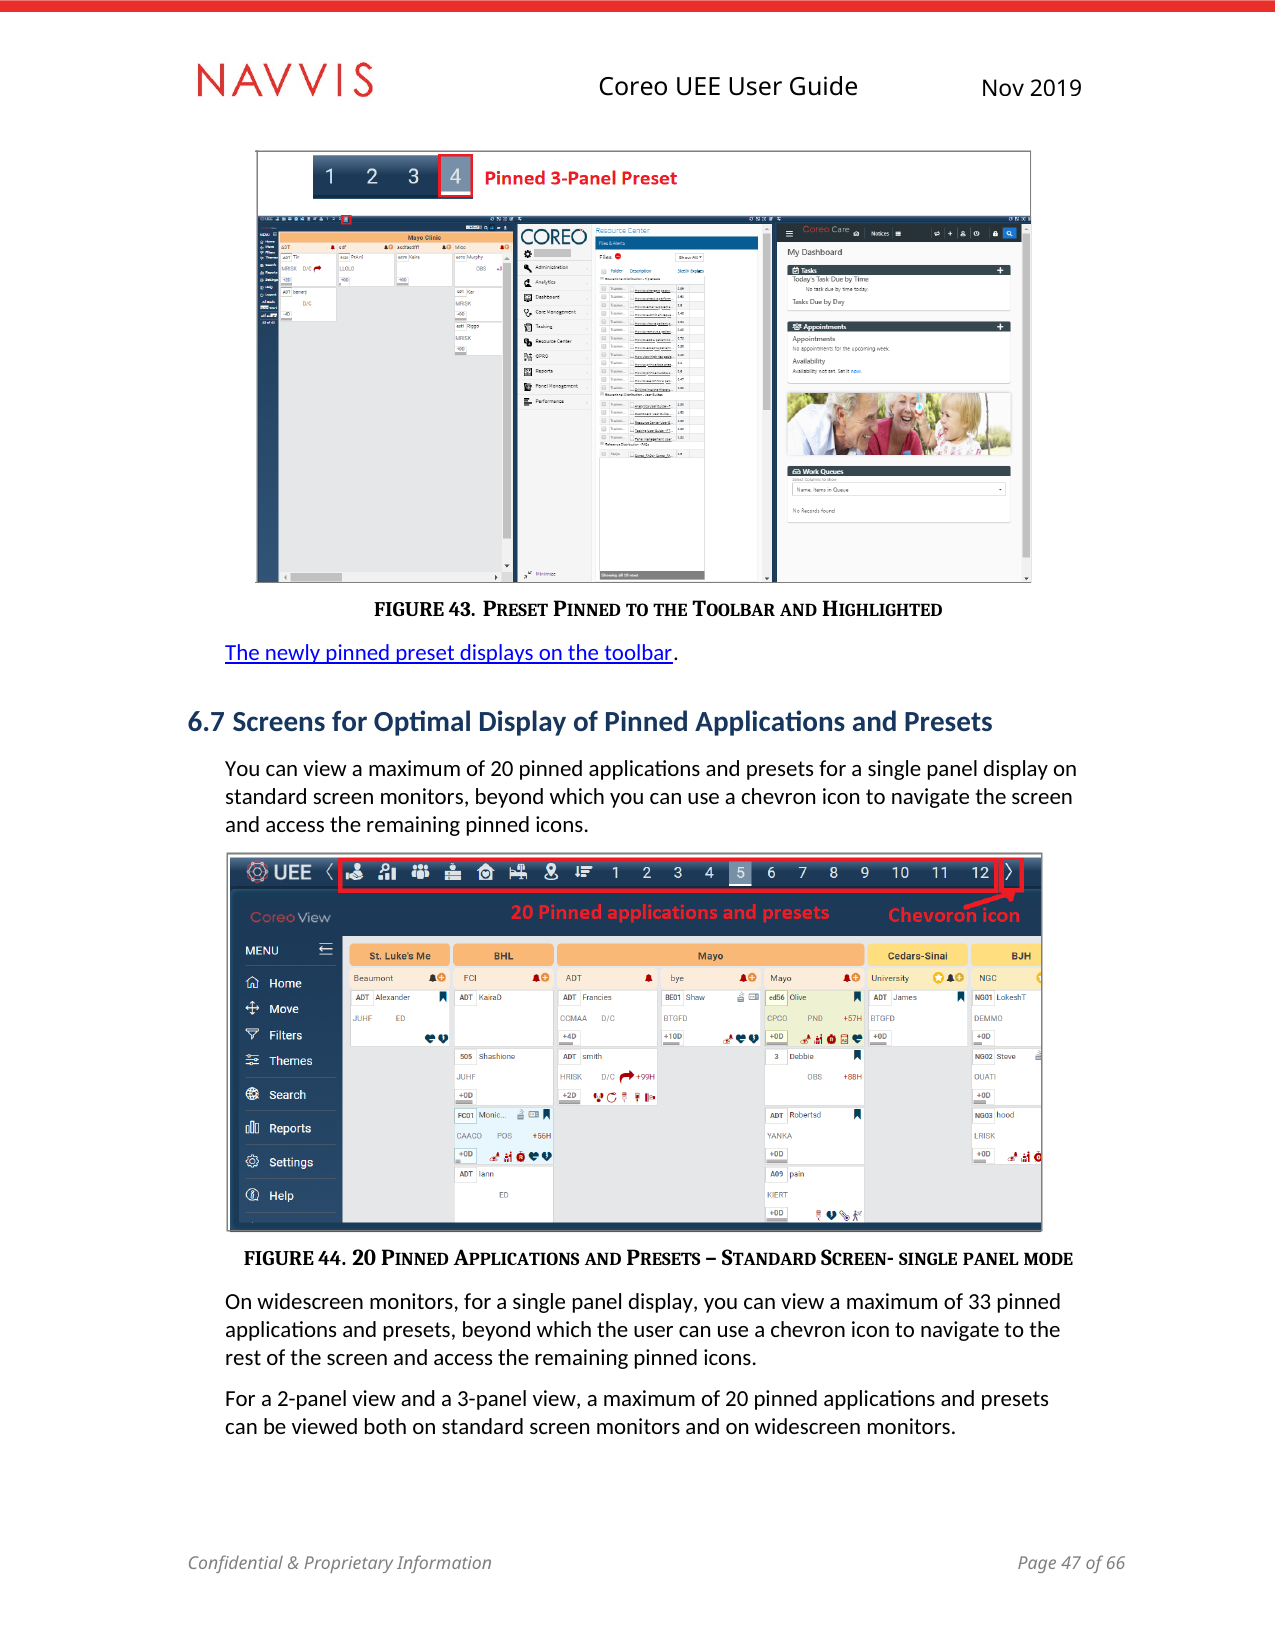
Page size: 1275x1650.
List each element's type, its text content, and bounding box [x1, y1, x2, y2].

picture [225, 850, 1044, 1233]
text The newly pinned preset displays on the toolbar. [225, 638, 1087, 666]
text You can view a maximum of 20 pinned applications and presets for a single panel display on standard screen monitors, beyond which you can use a chevron icon to navigate the screen and access the remaining pinned icons. [225, 754, 1087, 838]
text Preset Pinned to the Toolbar and Highlighted [229, 595, 1087, 622]
subtitle Screens for Optimal Display of Pinned Applications and Presets [187, 703, 1087, 739]
picture [187, 55, 383, 104]
picture [255, 150, 1032, 583]
text 20 Pinned Applications and Presets – Standard Screen- single panel mode [229, 1245, 1087, 1271]
text For a 2-panel view and a 3-panel view, a maximum of 20 pinned applications and presets can be viewed both on standard screen monitors and on widescreen monitors. [225, 1384, 1087, 1440]
text On widescreen monitors, for a single panel display, you can view a maximum of 33 pinned applications and presets, beyond which the user can use a chevron icon to navigate to the rest of the screen and access the remaining pinned icons. [225, 1287, 1087, 1372]
